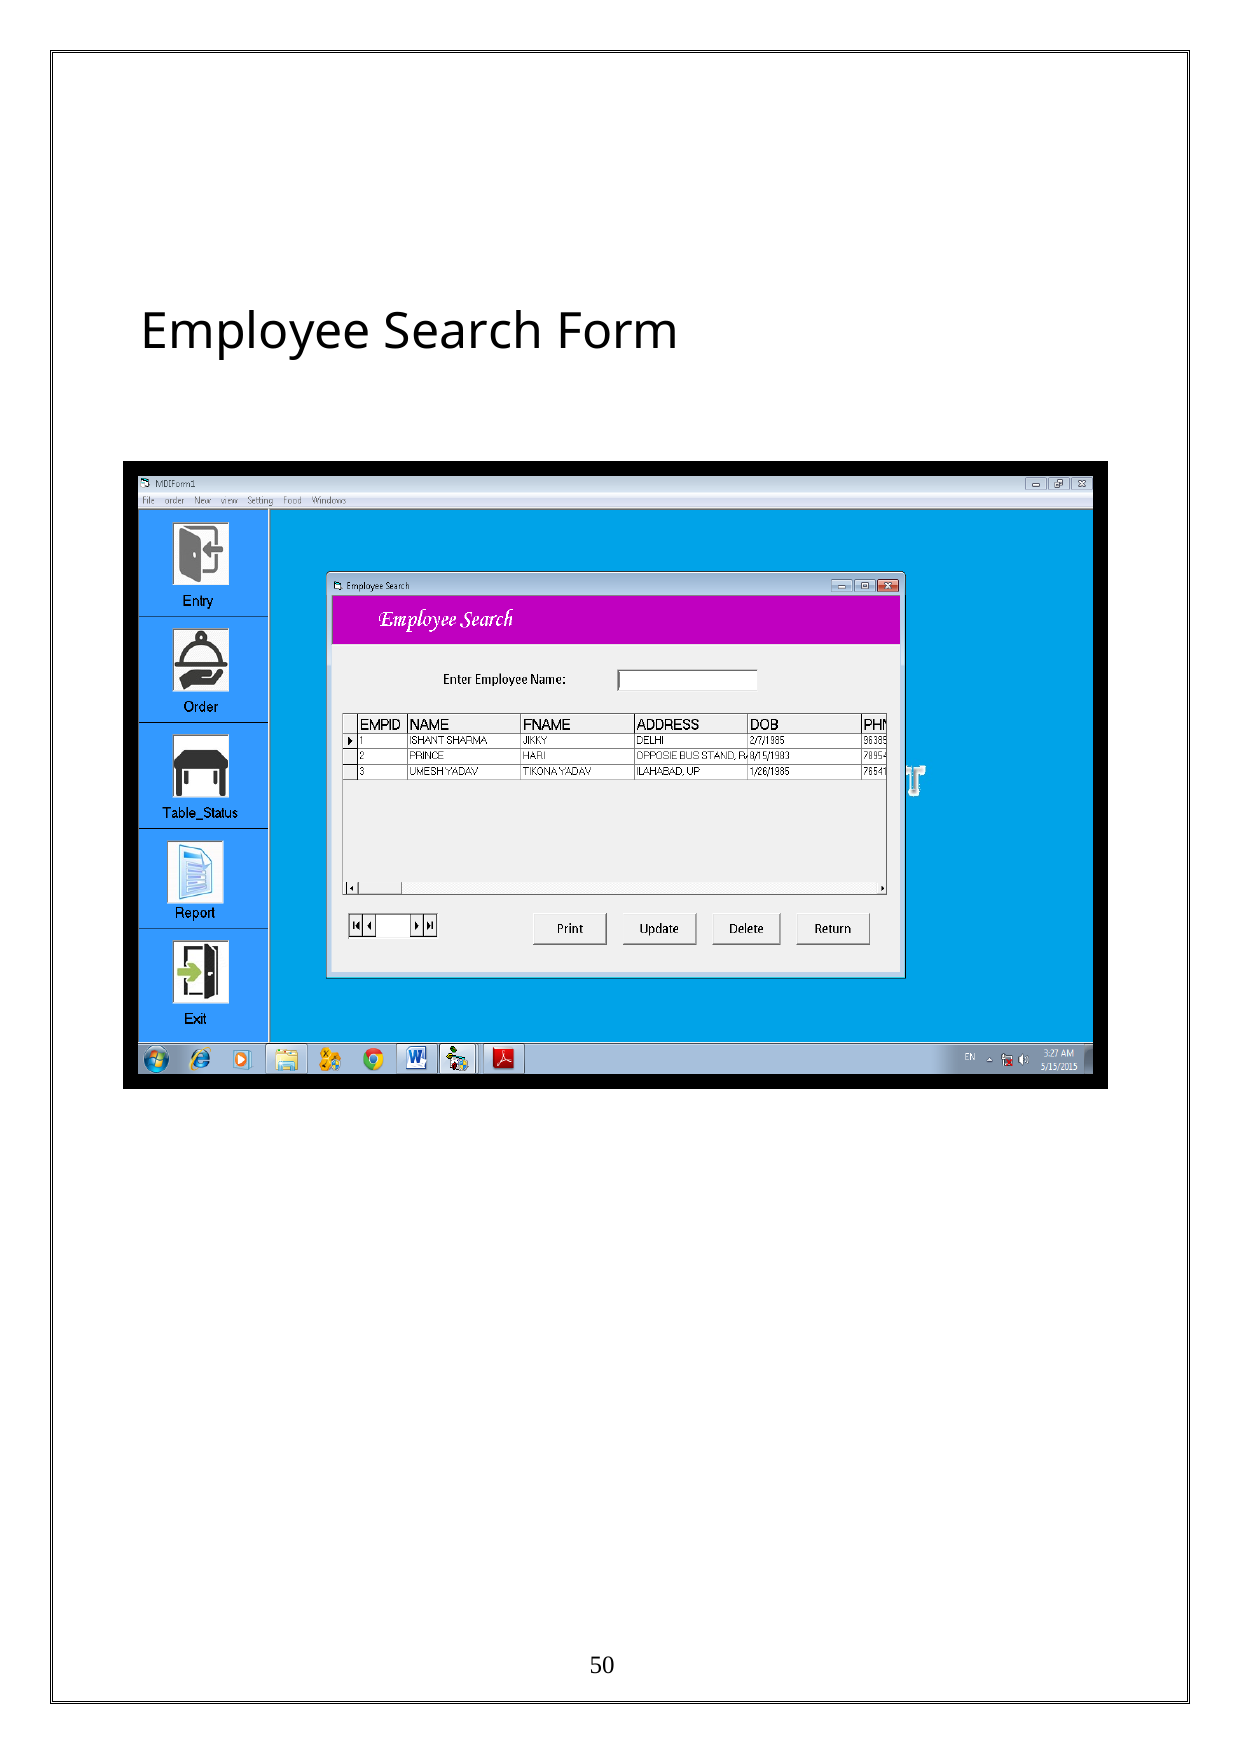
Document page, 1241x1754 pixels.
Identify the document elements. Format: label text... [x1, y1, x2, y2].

picture [327, 572, 925, 977]
text Employee Search Form [141, 295, 1063, 363]
picture [138, 476, 1093, 1074]
